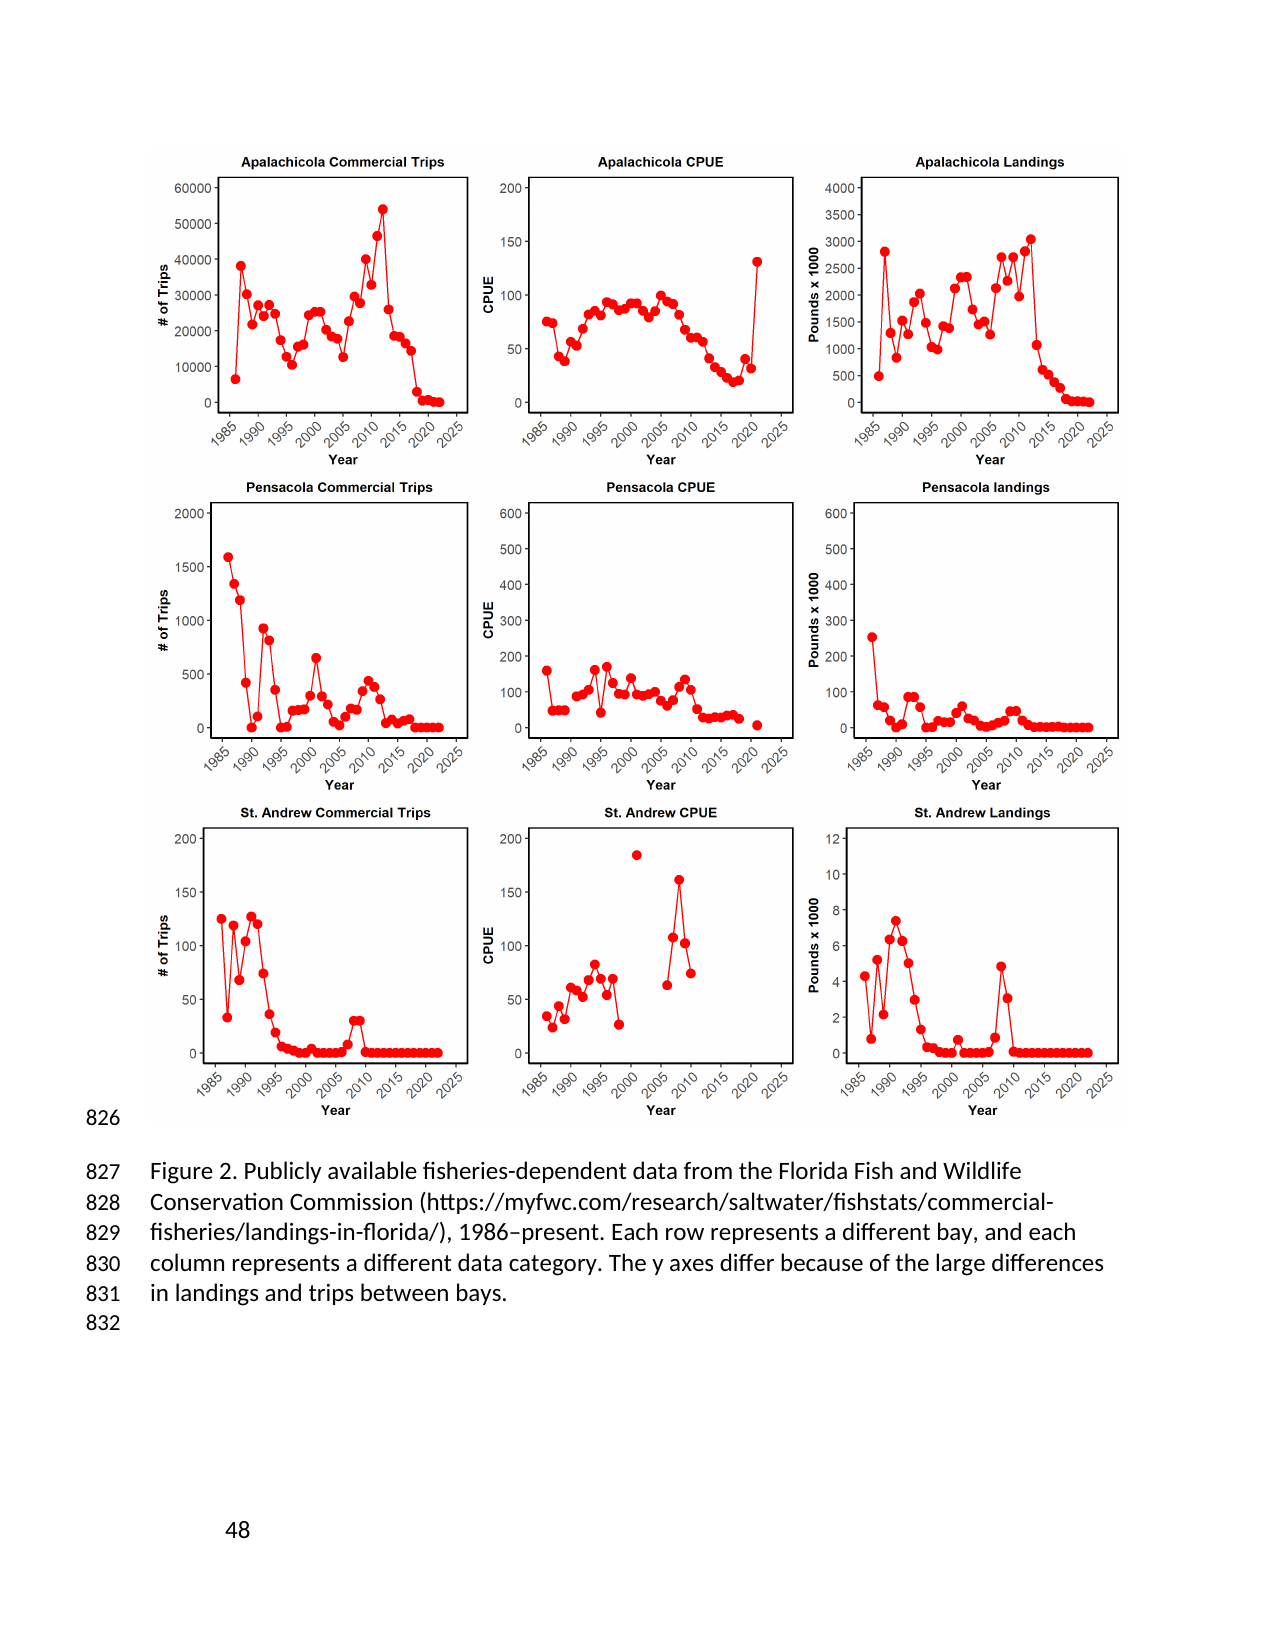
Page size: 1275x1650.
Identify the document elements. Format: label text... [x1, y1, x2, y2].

text Figure 2. Publicly available fisheries-dependent data from the Florida Fish and Wildlife Conservation Commission (https://myfwc.com/research/saltwater/fishstats/commercial-fisheries/landings-in-florida/), 1986–present. Each row represents a different bay, and each column represents a different data category. The y axes differ because of the large differences in landings and trips between bays. [150, 1156, 1125, 1308]
picture [150, 150, 1125, 1125]
